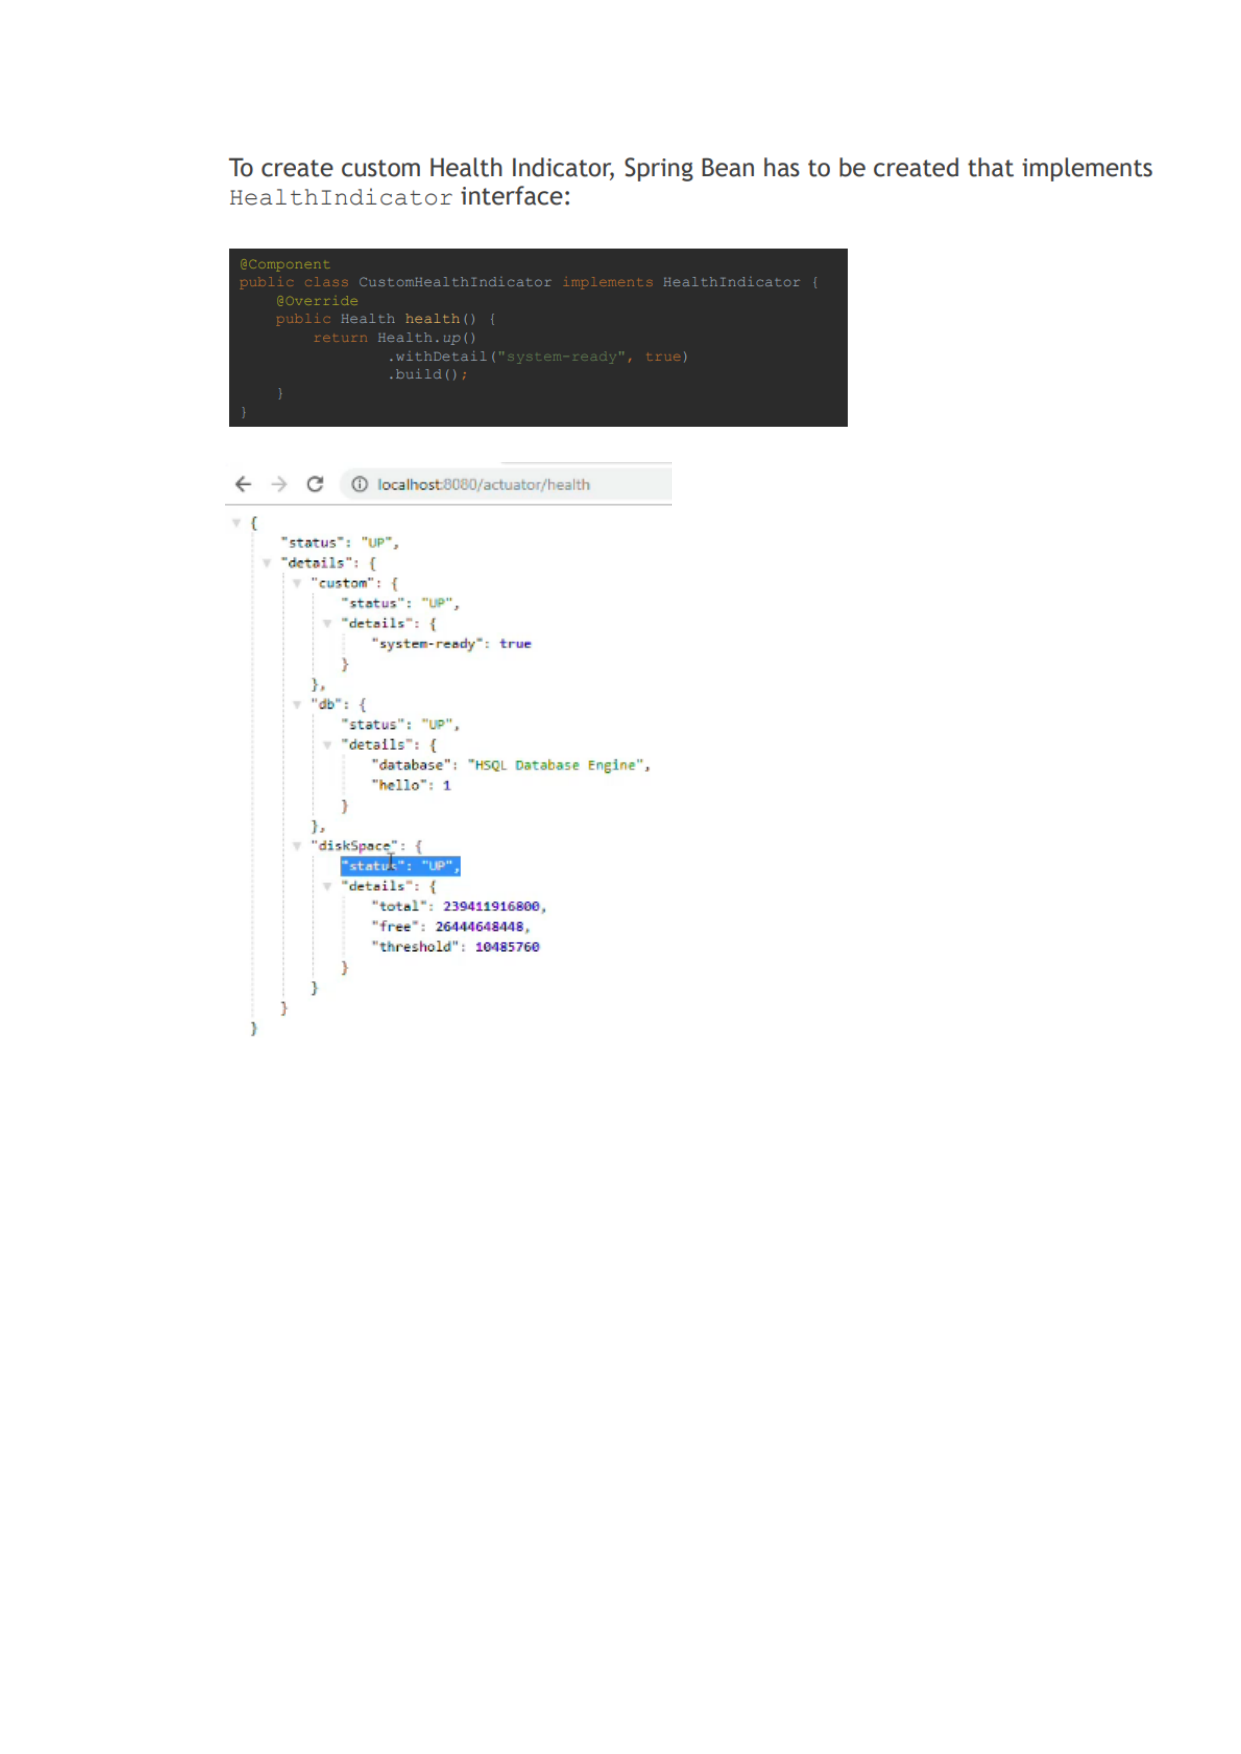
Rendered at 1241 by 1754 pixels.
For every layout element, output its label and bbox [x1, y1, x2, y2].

picture [225, 150, 1166, 431]
picture [225, 462, 672, 1052]
